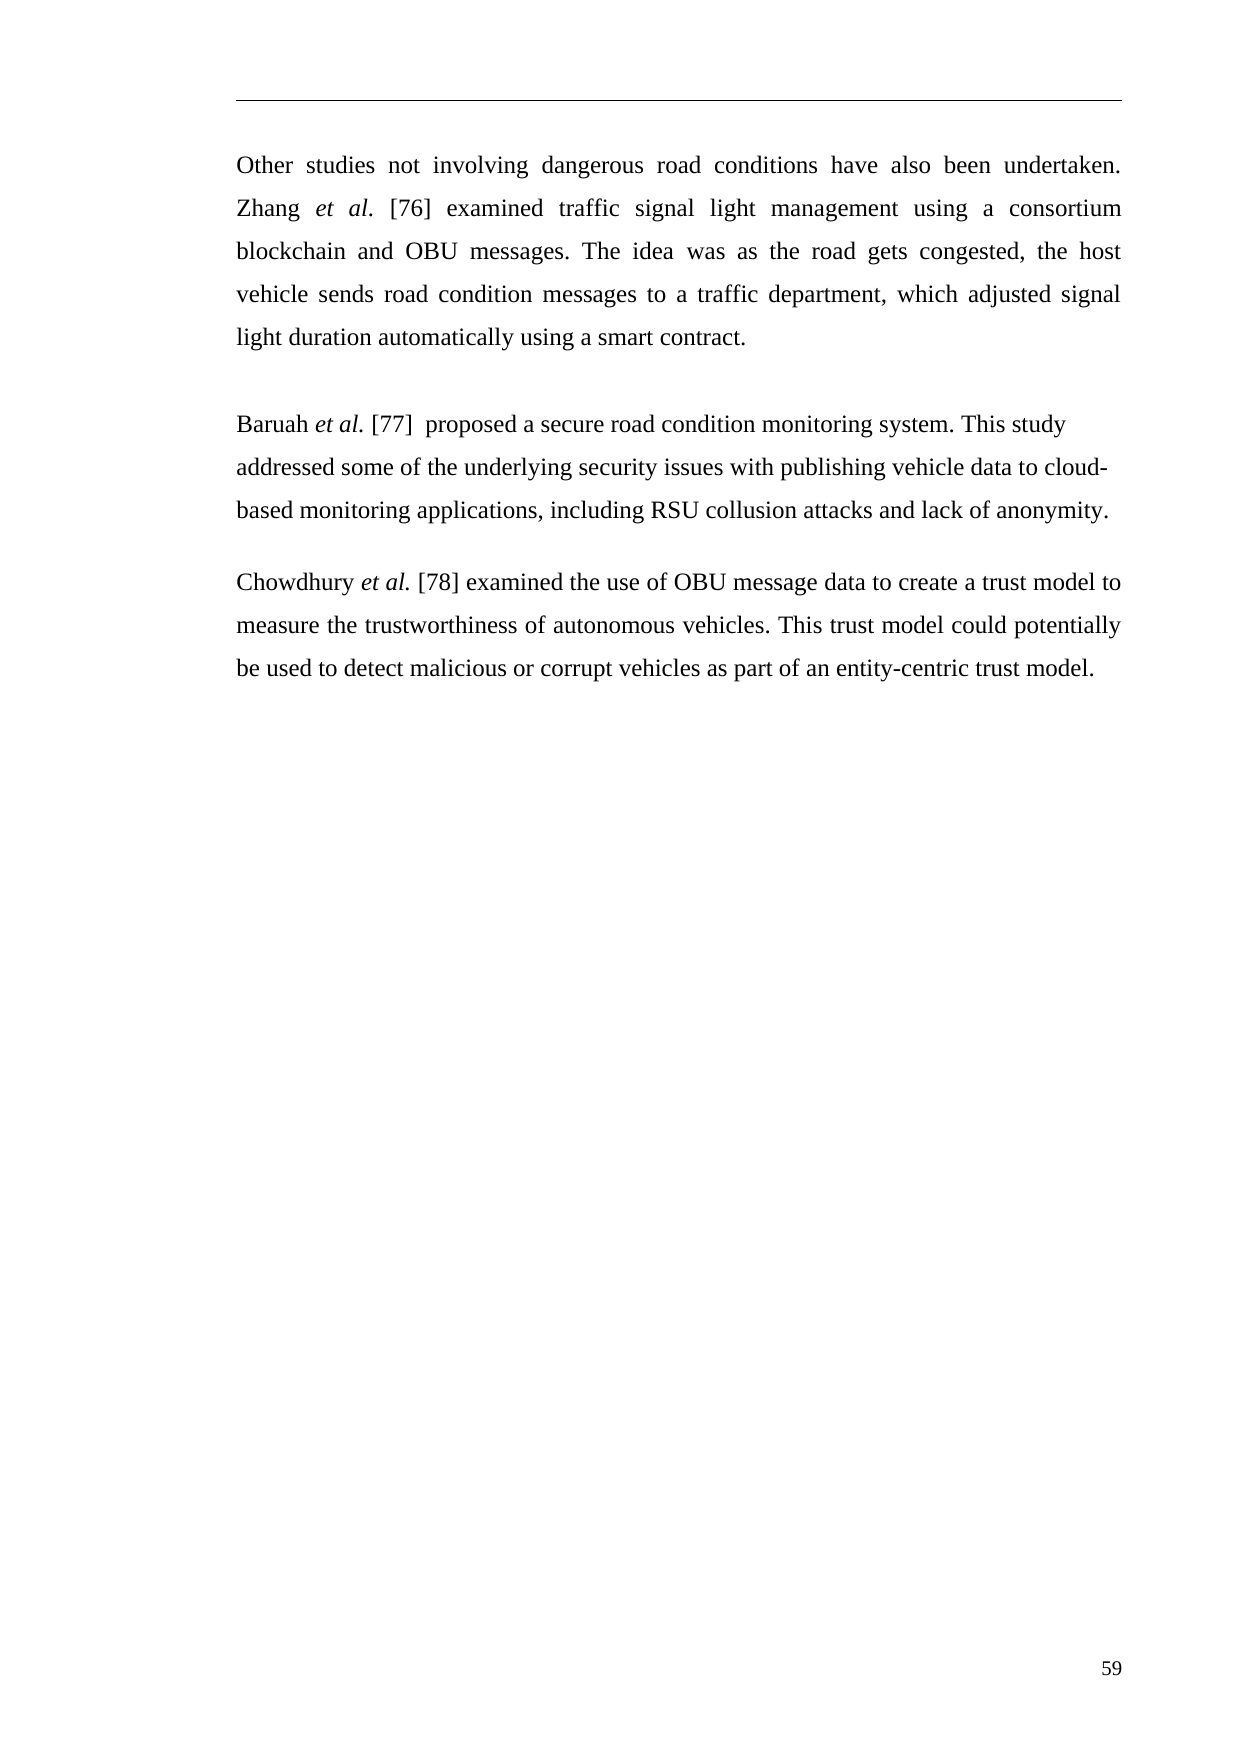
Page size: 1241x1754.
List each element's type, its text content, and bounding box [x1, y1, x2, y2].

text Other studies not involving dangerous road conditions have also been undertaken. Zhang et al. [76] examined traffic signal light management using a consortium blockchain and OBU messages. The idea was as the road gets congested, the host vehicle sends road condition messages to a traffic department, which adjusted signal light duration automatically using a smart contract. [236, 150, 1122, 351]
text Chowdhury et al. [78] examined the use of OBU message data to create a trust model to measure the trustworthiness of autonomous vehicles. This trust model could potentially be used to detect malicious or corrupt vehicles as part of an entity-centric trust model. [236, 567, 1122, 682]
text Baruah et al. [77] proposed a secure road condition monitoring system. This study addressed some of the underlying security issues with publishing vehicle data to cloud-based monitoring applications, including RSU collusion attacks and lack of anonymity. [236, 409, 1122, 524]
